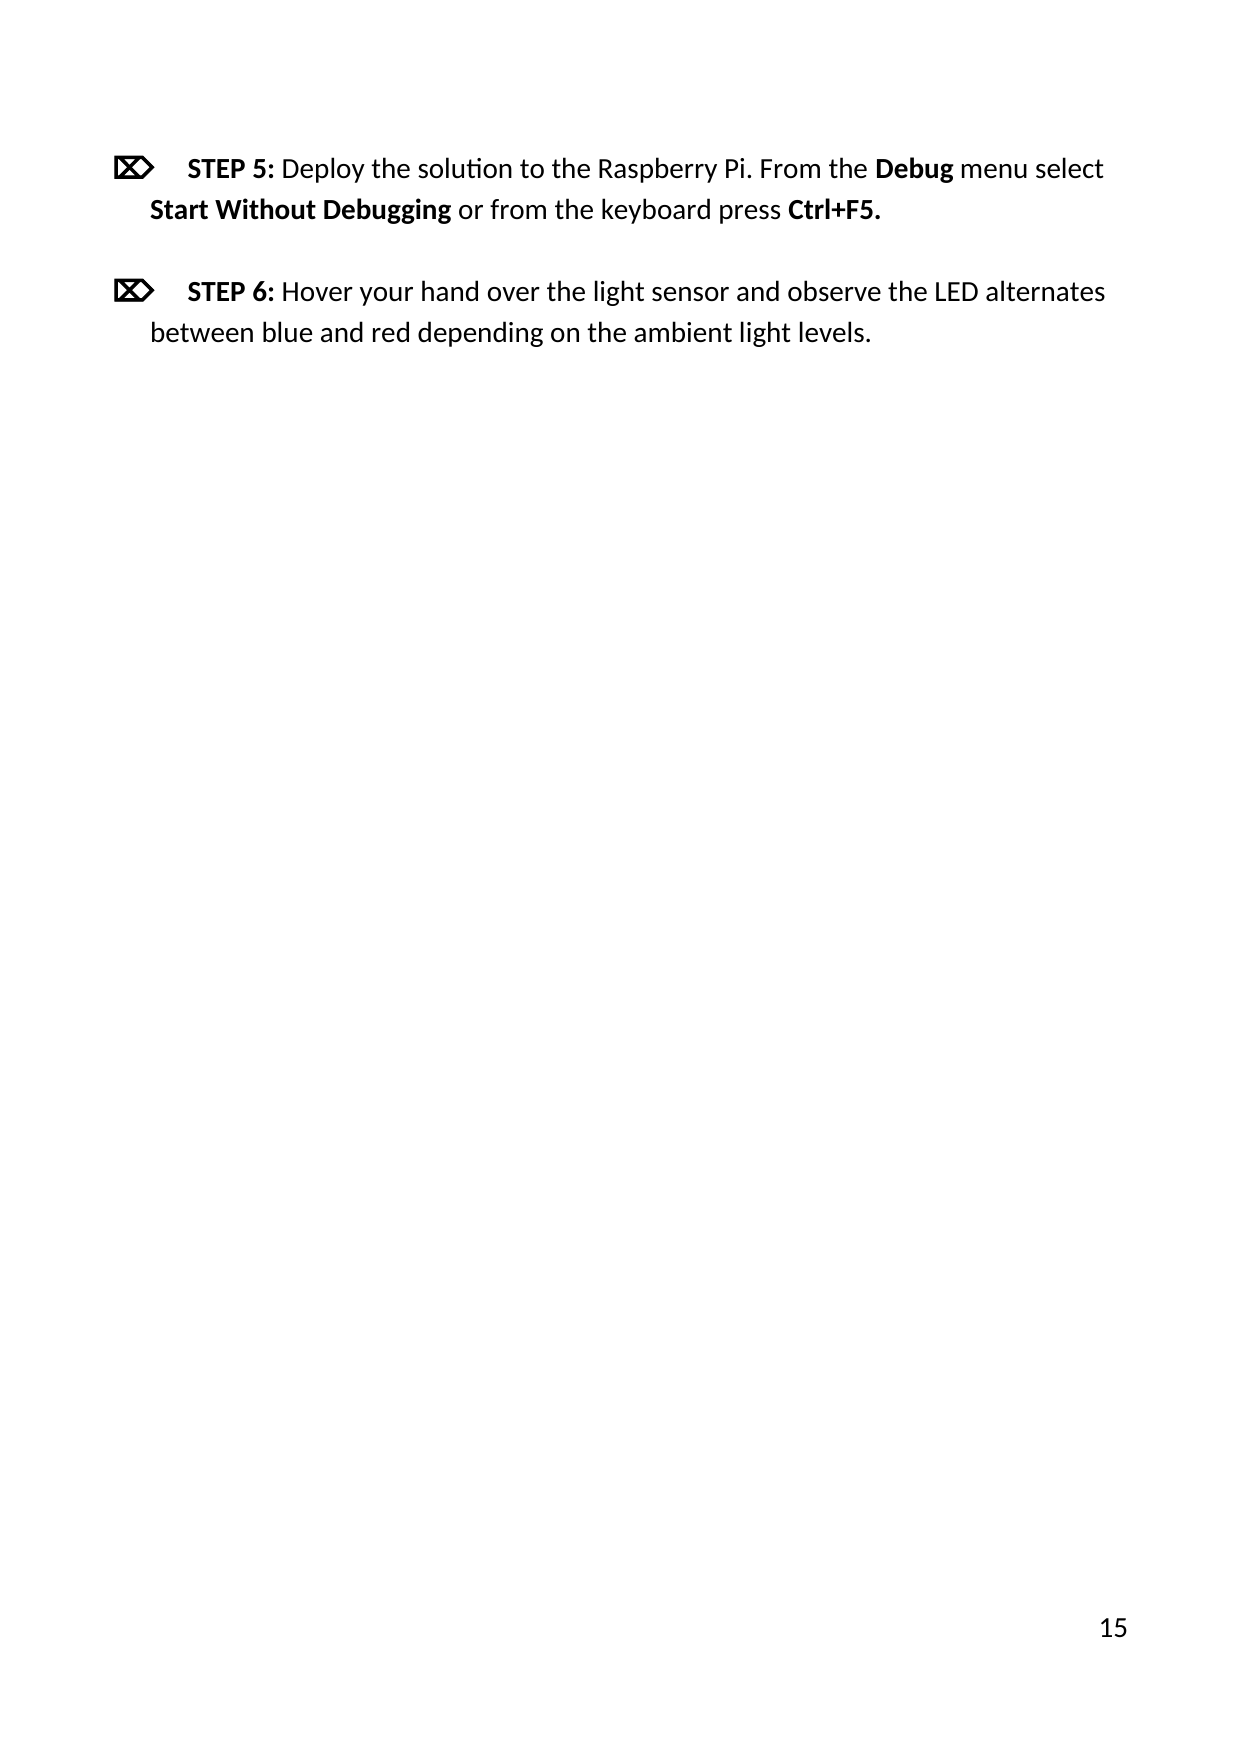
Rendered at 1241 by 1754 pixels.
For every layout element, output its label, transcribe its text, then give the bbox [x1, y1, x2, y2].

list STEP 5: Deploy the solution to the Raspberry Pi. From the Debug menu select Start Without Debugging or from the keyboard press Ctrl+F5. [112, 150, 1128, 227]
list STEP 6: Hover your hand over the light sensor and observe the LED alternates between blue and red depending on the ambient light levels. [112, 273, 1128, 349]
